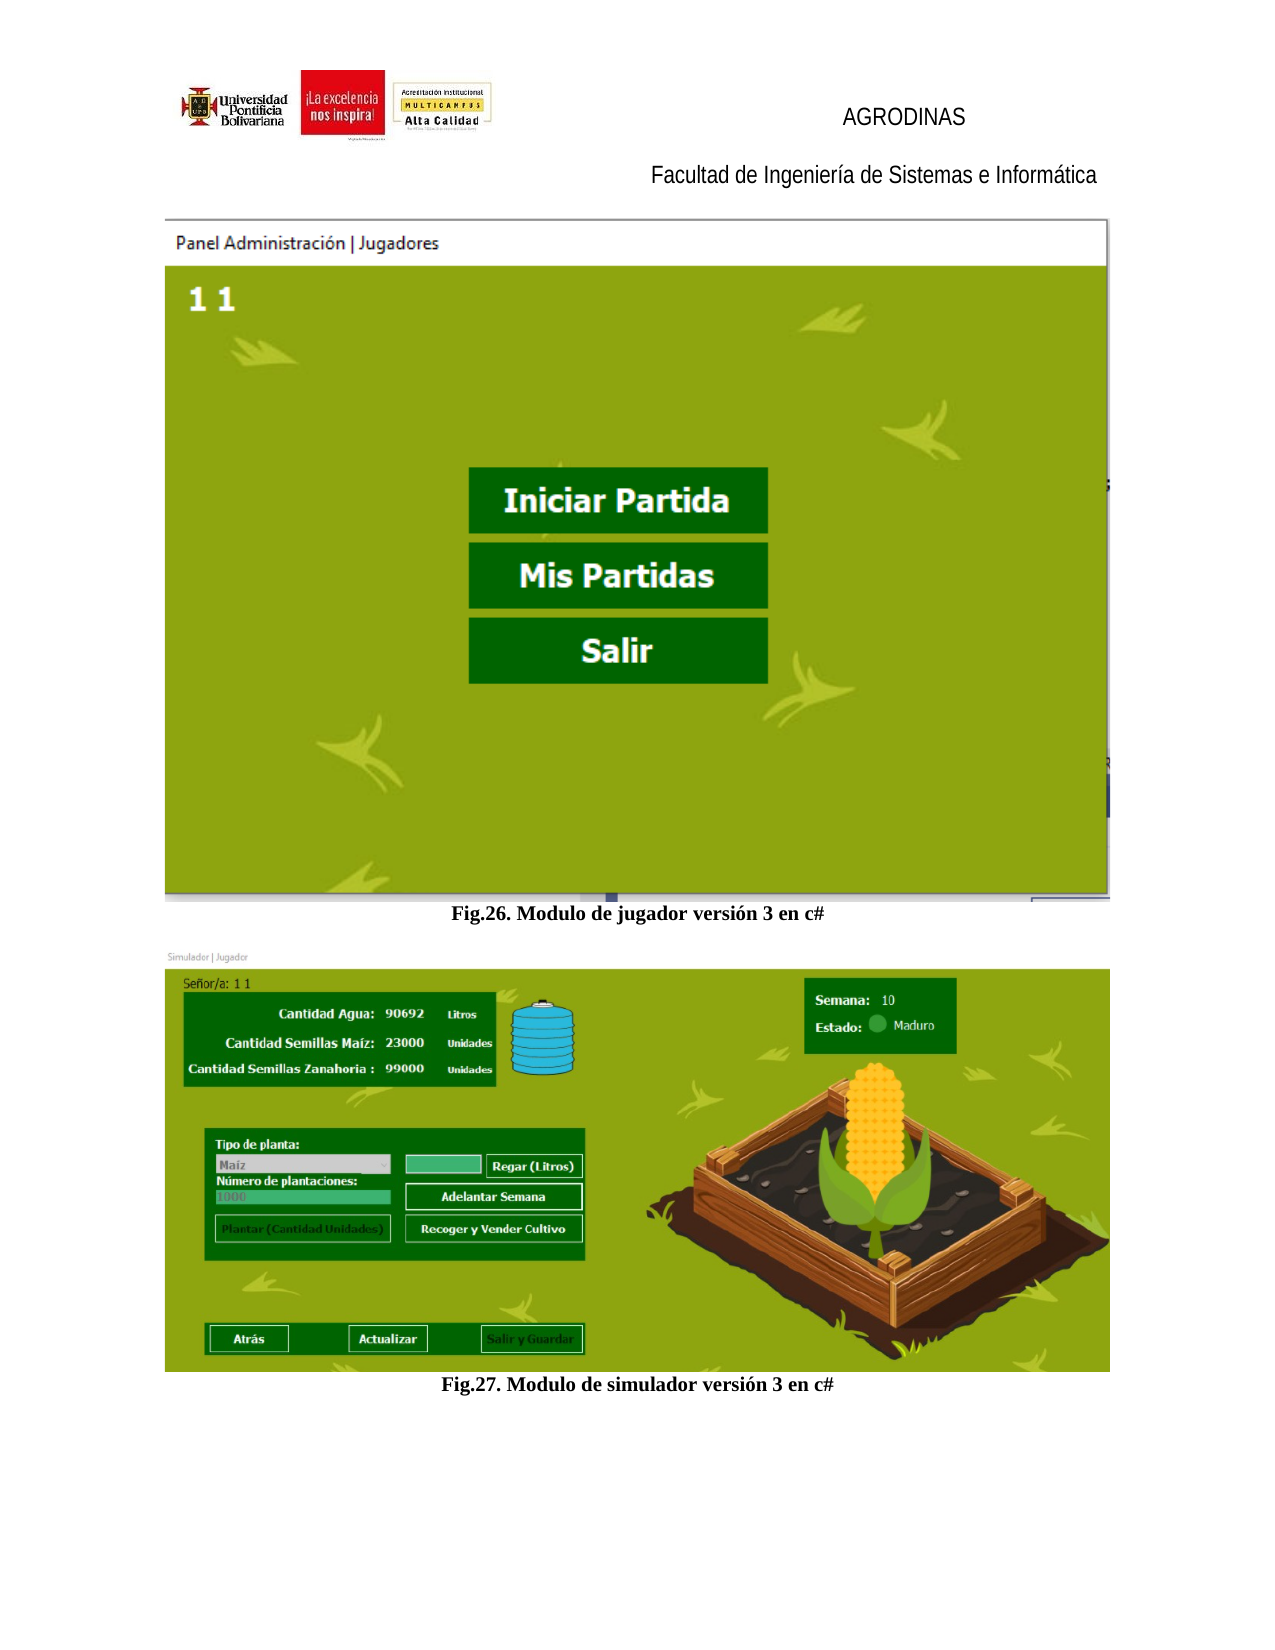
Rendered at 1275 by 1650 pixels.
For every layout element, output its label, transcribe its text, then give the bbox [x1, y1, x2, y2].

picture [164, 949, 1111, 1372]
picture [164, 218, 1111, 902]
picture [172, 70, 497, 147]
text Fig.26. Modulo de jugador versión 3 en c# [165, 902, 1110, 925]
text Fig.27. Modulo de simulador versión 3 en c# [165, 1372, 1110, 1396]
